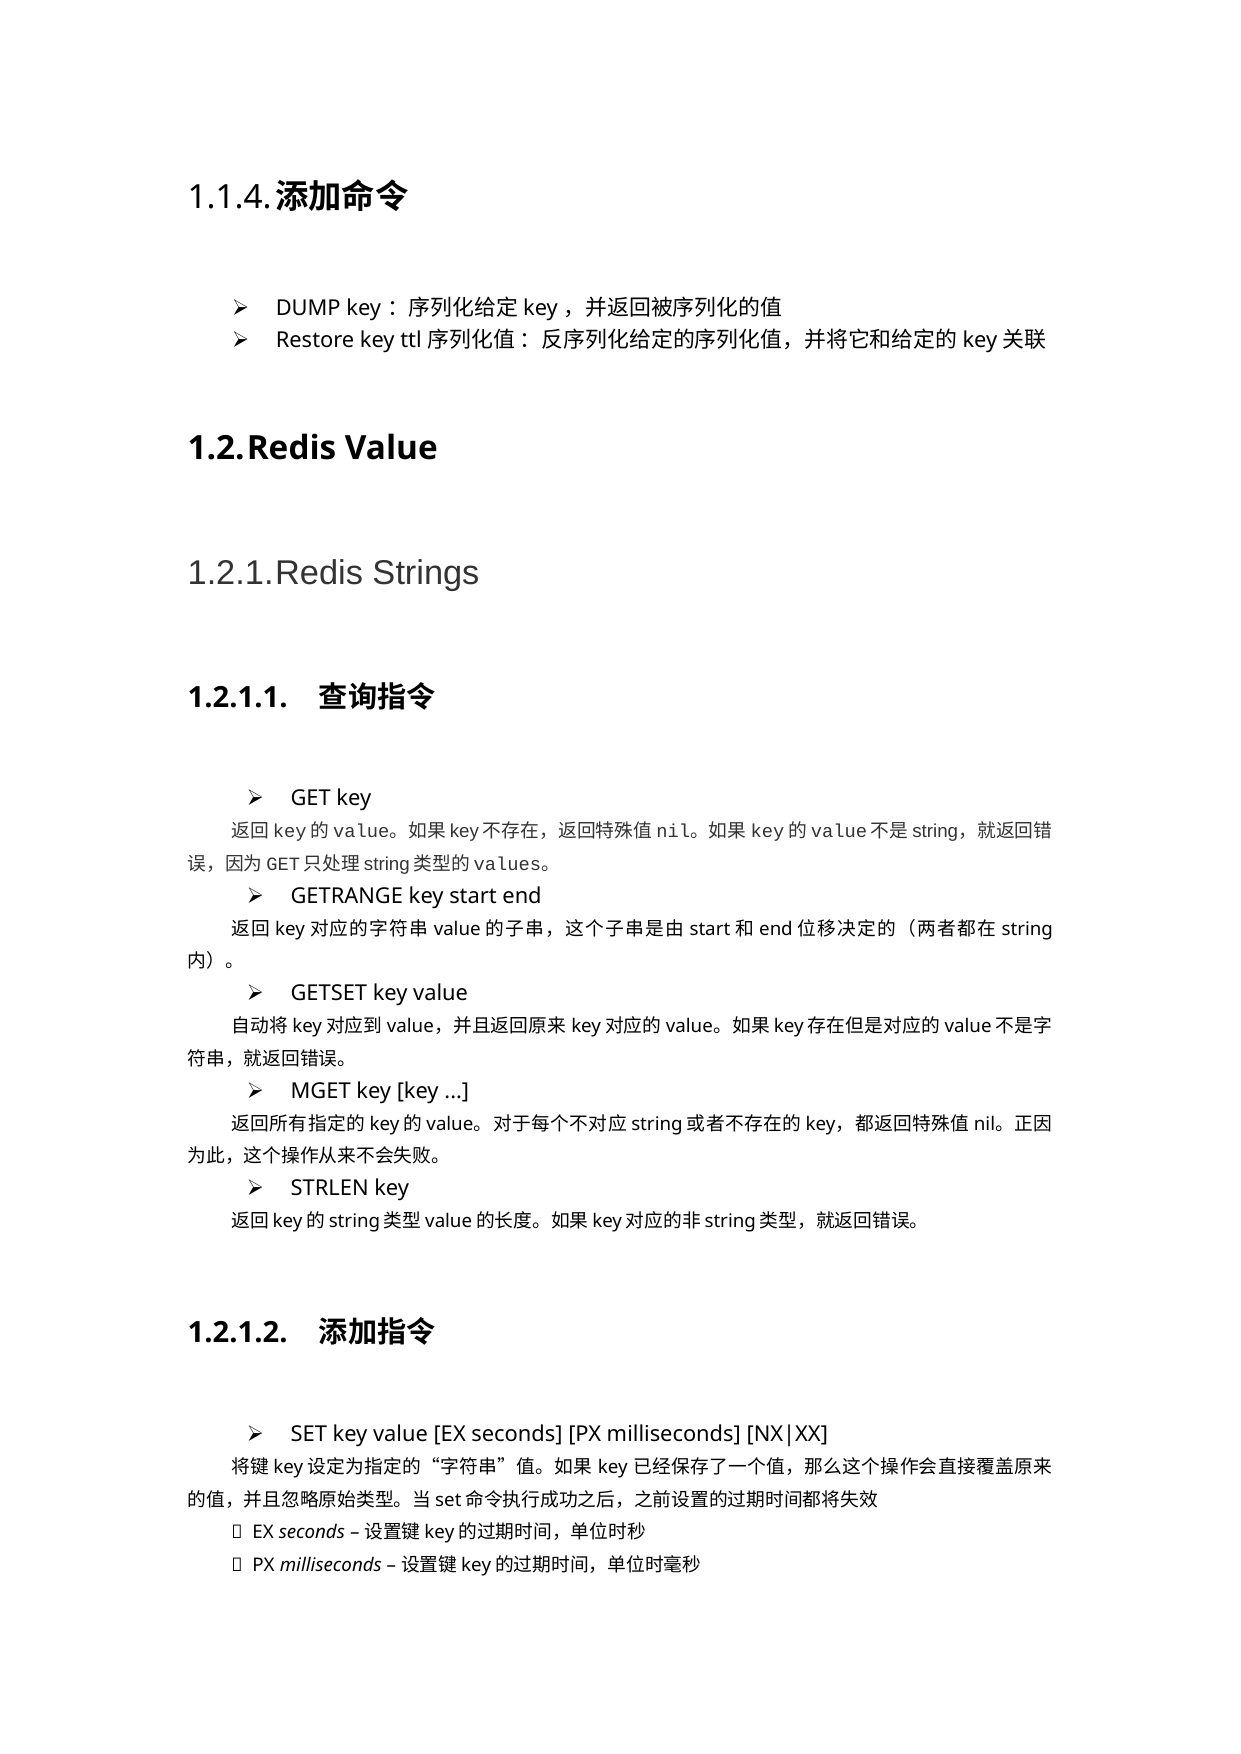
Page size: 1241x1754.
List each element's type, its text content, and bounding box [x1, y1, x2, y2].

text 将键key设定为指定的“字符串”值。如果 key 已经保存了一个值，那么这个操作会直接覆盖原来的值，并且忽略原始类型。当set命令执行成功之后，之前设置的过期时间都将失效 [187, 1449, 1053, 1514]
list MGET key [key ...] [247, 1073, 1053, 1106]
text 返回key的value。如果key不存在，返回特殊值nil。如果key的value不是string，就返回错误，因为GET只处理string类型的values。 [187, 813, 1053, 878]
list GET key [247, 781, 1053, 813]
list GETRANGE key start end [247, 878, 1053, 911]
list GETSET key value [247, 976, 1053, 1008]
list Restore key ttl 序列化值 ：反序列化给定的序列化值，并将它和给定的 key 关联 [232, 322, 1053, 354]
list SET key value [EX seconds] [PX milliseconds] [NX|XX] [247, 1417, 1053, 1449]
text 自动将key对应到value，并且返回原来key对应的value。如果key存在但是对应的value不是字符串，就返回错误。 [187, 1008, 1053, 1073]
text 返回key对应的字符串value的子串，这个子串是由start和end位移决定的（两者都在string内）。 [187, 911, 1053, 976]
subtitle 添加命令 [187, 162, 1053, 227]
text 返回所有指定的key的value。对于每个不对应string或者不存在的key，都返回特殊值nil。正因为此，这个操作从来不会失败。 [187, 1106, 1053, 1171]
subtitle 查询指令 [187, 662, 1053, 727]
list STRLEN key [247, 1171, 1053, 1203]
text  PX milliseconds – 设置键key的过期时间，单位时毫秒 [187, 1547, 1053, 1579]
list DUMP key ：序列化给定 key ，并返回被序列化的值 [232, 289, 1053, 322]
text 返回key的string类型value的长度。如果key对应的非string类型，就返回错误。 [187, 1203, 1053, 1236]
subtitle 添加指令 [187, 1298, 1053, 1363]
subtitle Redis Value [187, 414, 1053, 479]
subtitle Redis Strings [187, 539, 1053, 604]
text  EX seconds – 设置键key的过期时间，单位时秒 [187, 1514, 1053, 1547]
